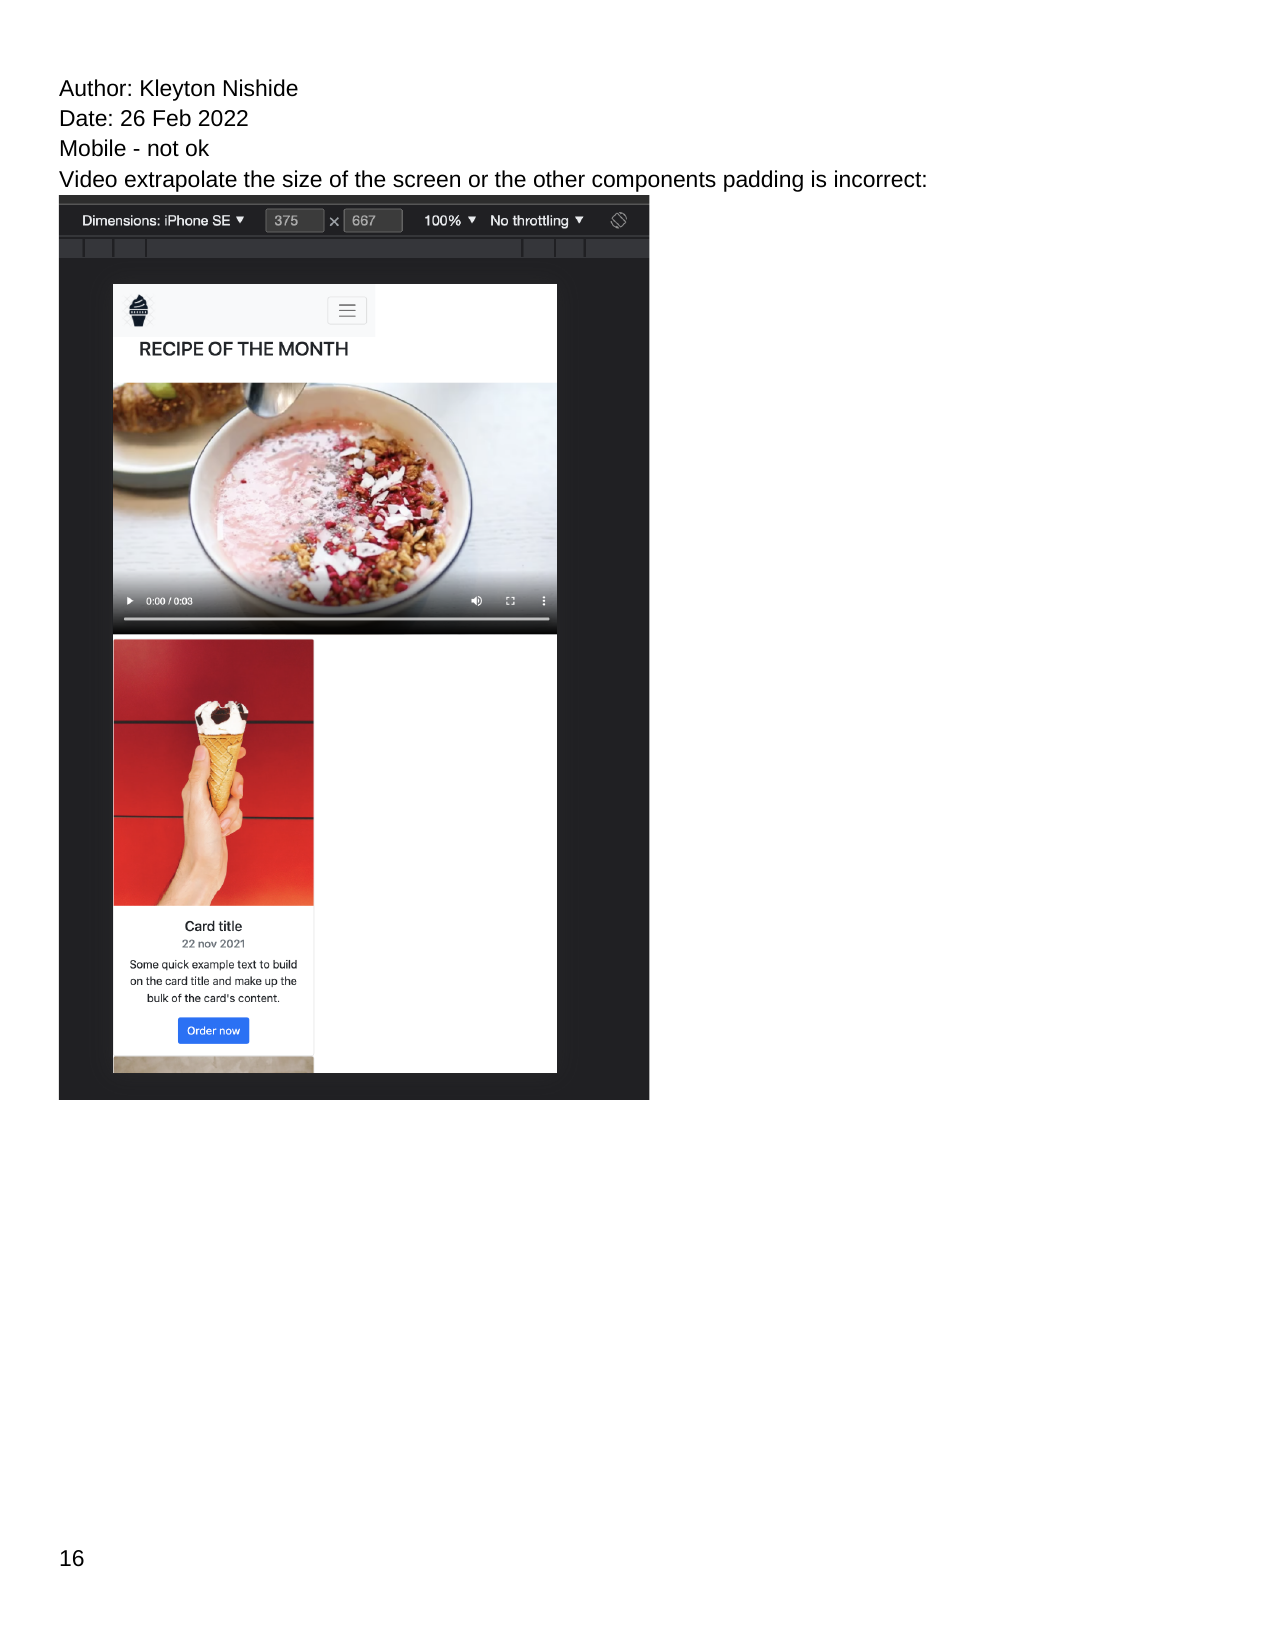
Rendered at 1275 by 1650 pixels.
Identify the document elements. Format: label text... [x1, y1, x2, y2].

picture [58, 195, 650, 1100]
text Video extrapolate the size of the screen or the other components padding is incorrect: [59, 166, 1216, 192]
text Mobile - not ok [59, 135, 1216, 162]
